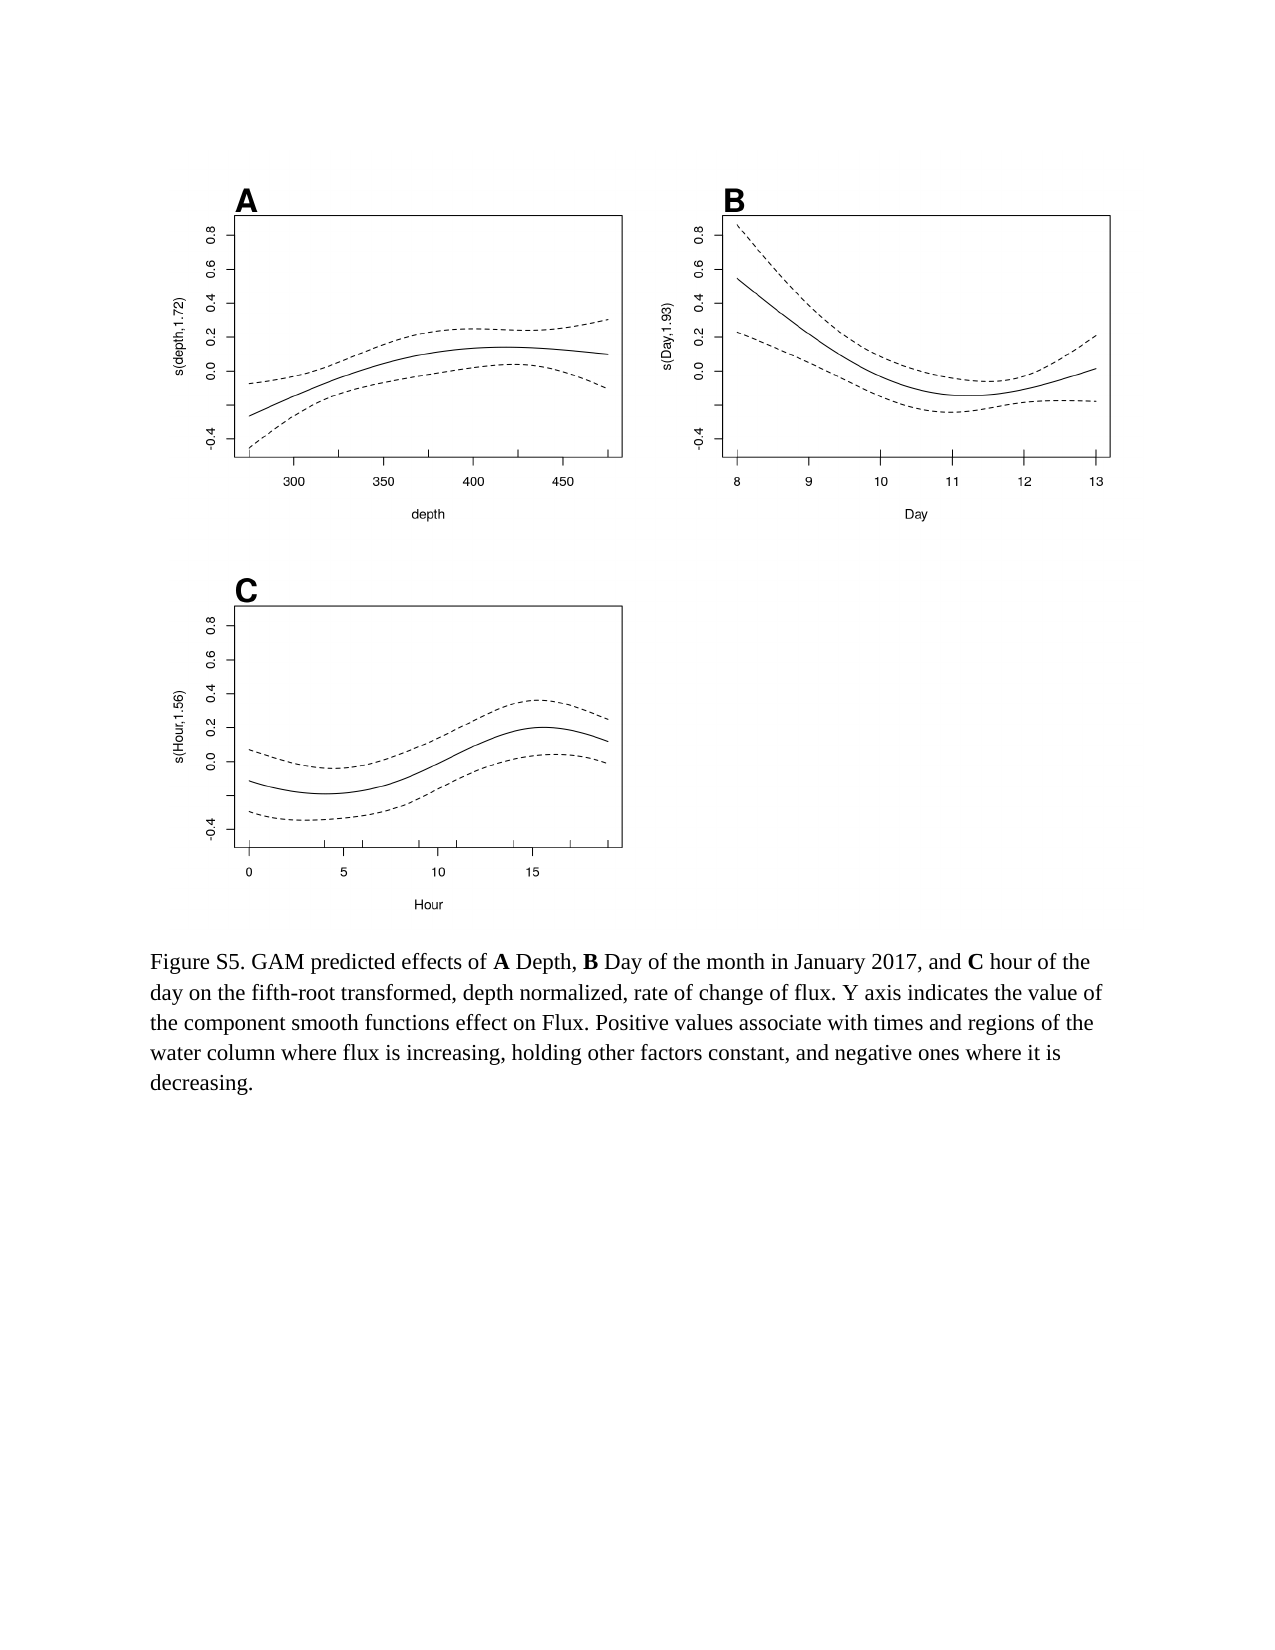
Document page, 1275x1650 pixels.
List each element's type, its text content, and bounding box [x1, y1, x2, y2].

text Figure S5. GAM predicted effects of A Depth, B Day of the month in January 2017, and C hour of the day on the fifth-root transformed, depth normalized, rate of change of flux. Y axis indicates the value of the component smooth functions effect on Flux. Positive values associate with times and regions of the water column where flux is increasing, holding other factors constant, and negative ones where it is decreasing. [150, 948, 1125, 1096]
picture [168, 150, 1144, 930]
